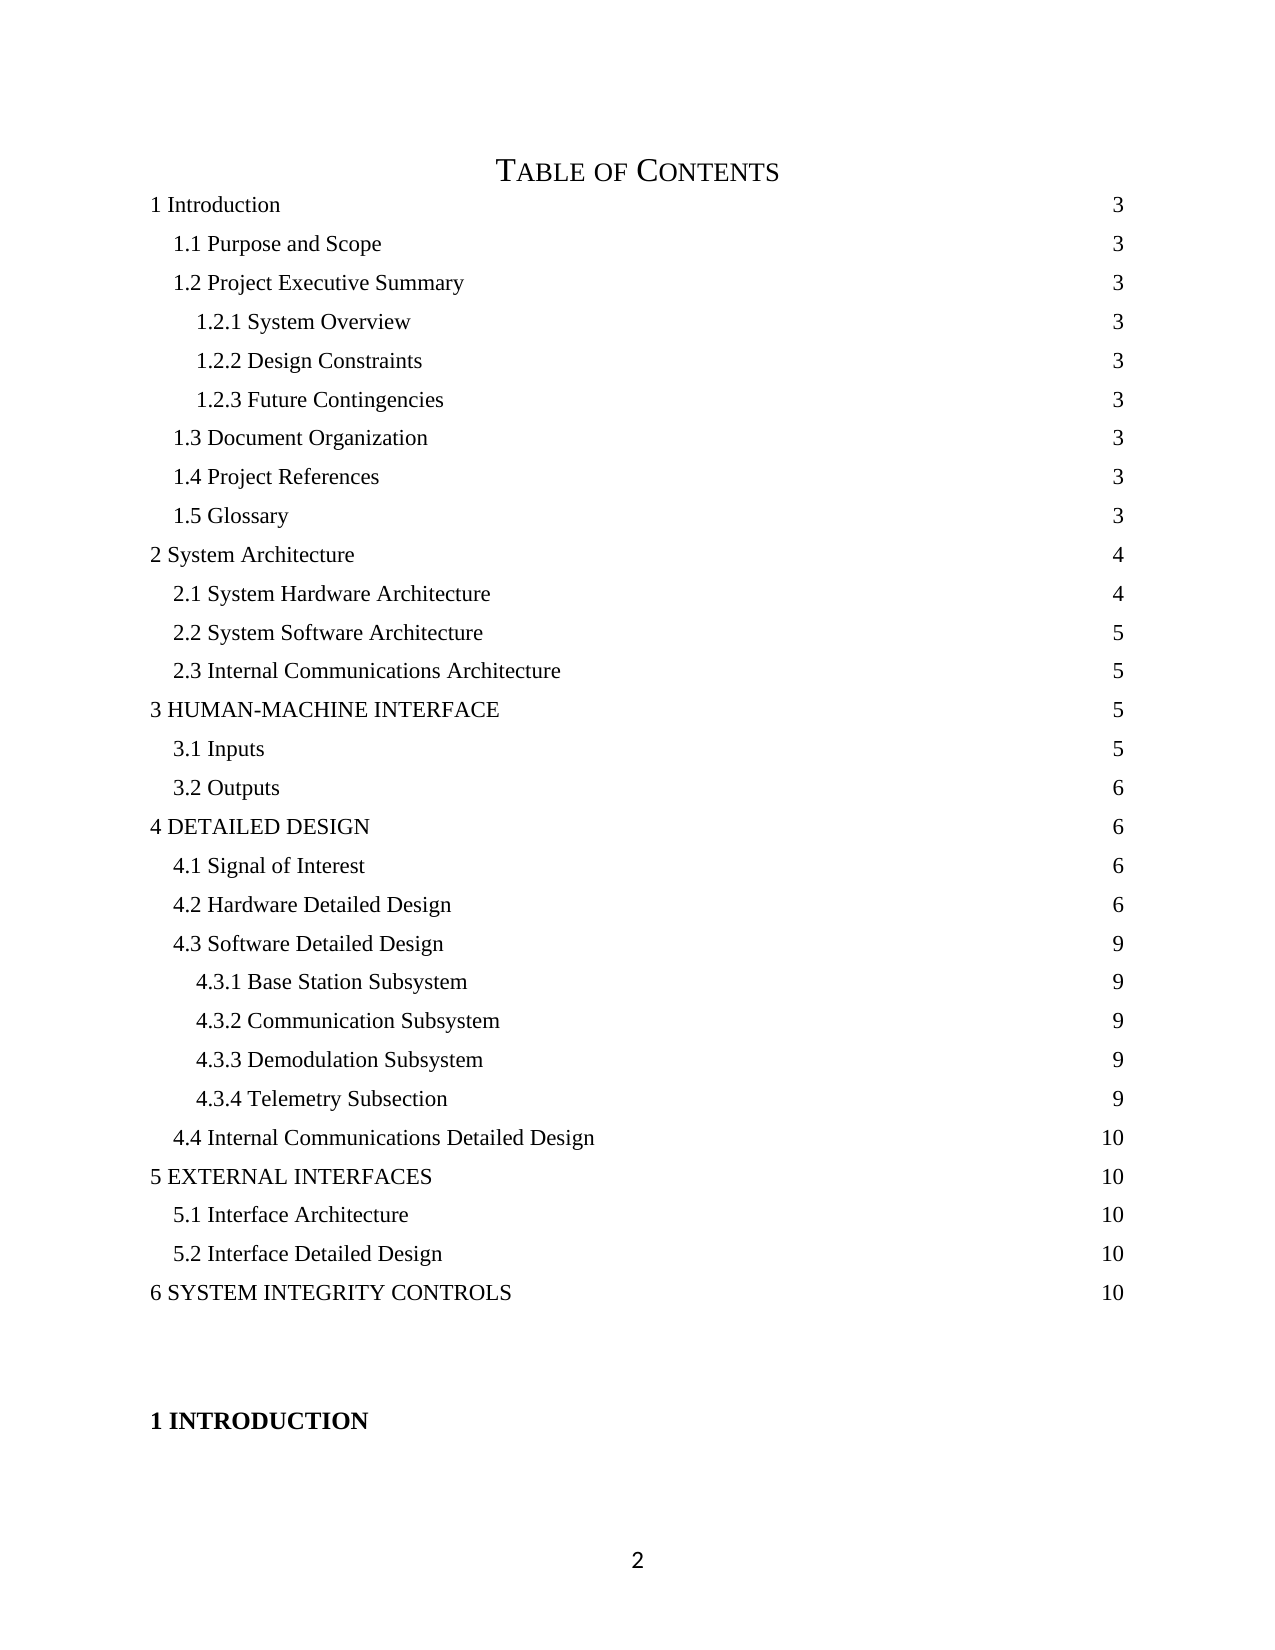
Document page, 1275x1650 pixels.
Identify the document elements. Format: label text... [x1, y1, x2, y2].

subtitle 1 Introduction [150, 1406, 1125, 1435]
text Table of Contents [150, 150, 1125, 188]
